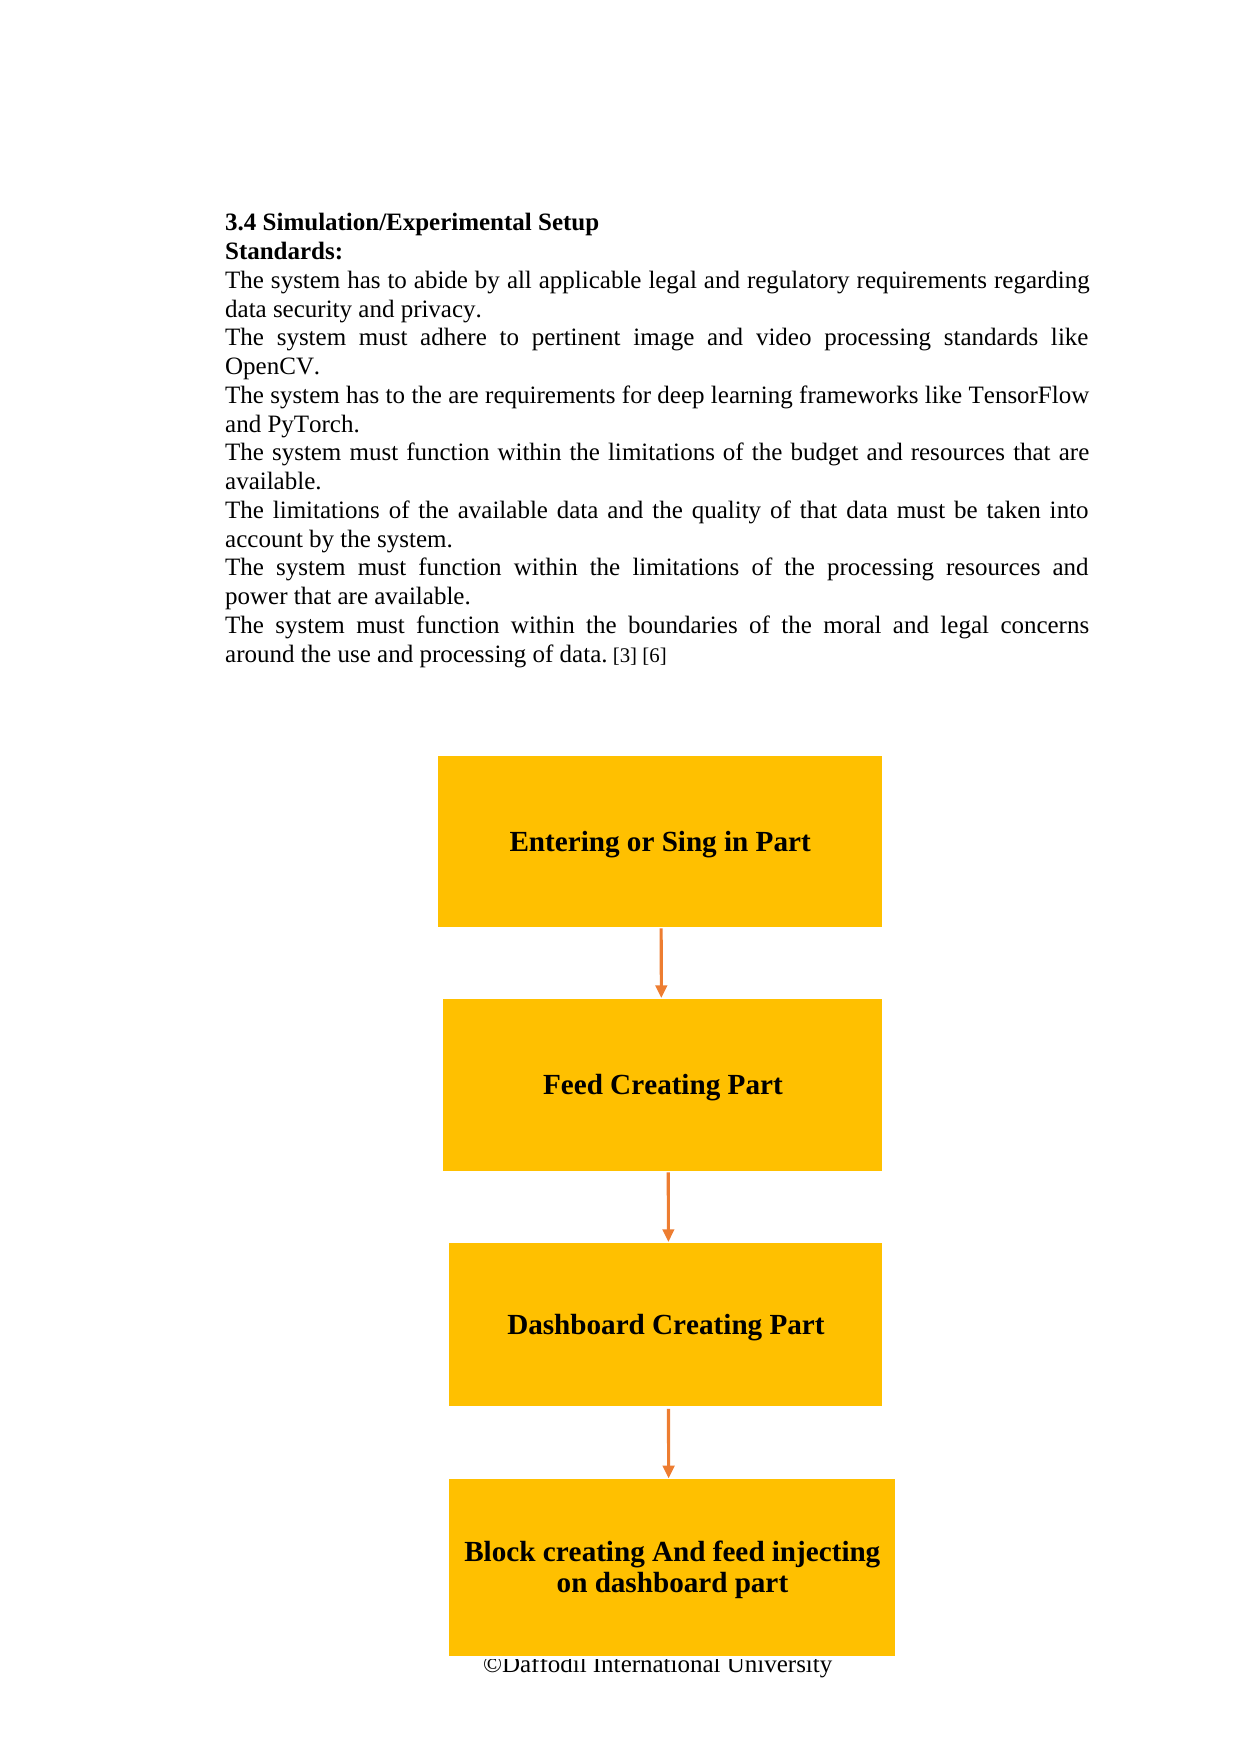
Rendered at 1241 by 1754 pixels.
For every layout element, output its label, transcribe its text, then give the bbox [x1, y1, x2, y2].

text The system must adhere to pertinent image and video processing standards like OpenCV. [225, 322, 1090, 380]
text The system has to the are requirements for deep learning frameworks like TensorFlow and PyTorch. [225, 380, 1090, 437]
text Standards: [225, 236, 1090, 265]
text The system must function within the limitations of the processing resources and power that are available. [225, 552, 1090, 610]
text The limitations of the available data and the quality of that data must be taken into account by the system. [225, 495, 1090, 552]
text The system must function within the limitations of the budget and resources that are available. [225, 437, 1090, 495]
text The system must function within the boundaries of the moral and legal concerns around the use and processing of data. [3] [6] [225, 610, 1090, 667]
text 3.4 Simulation/Experimental Setup [225, 207, 1090, 236]
text The system has to abide by all applicable legal and regulatory requirements regarding data security and privacy. [225, 265, 1090, 322]
